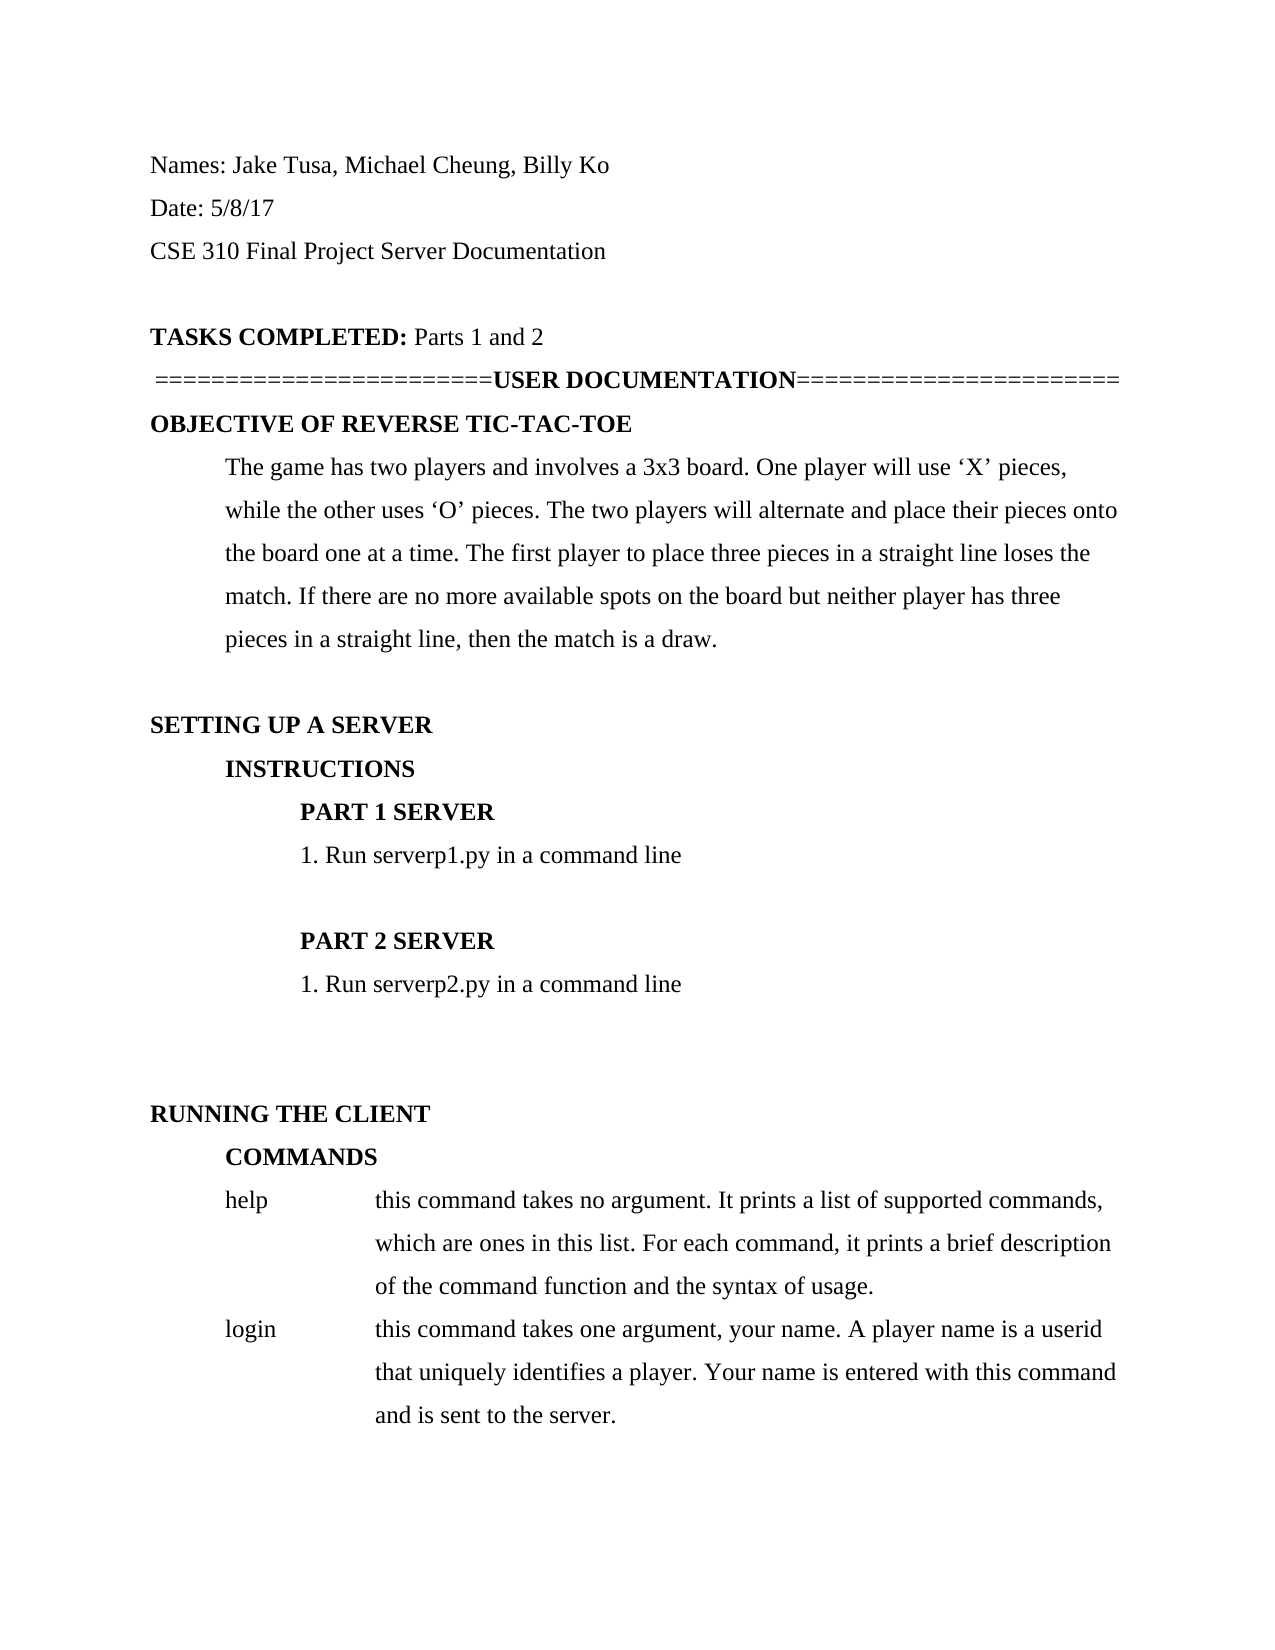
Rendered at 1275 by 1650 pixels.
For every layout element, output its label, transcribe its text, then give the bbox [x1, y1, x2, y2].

text TASKS COMPLETED: Parts 1 and 2 [150, 322, 1125, 351]
text PART 2 SERVER [225, 926, 1125, 955]
text login this command takes one argument, your name. A player name is a userid that uniquely identifies a player. Your name is entered with this command and is sent to the server. [225, 1314, 1125, 1429]
text Date: 5/8/17 [150, 193, 1125, 222]
text OBJECTIVE OF REVERSE TIC-TAC-TOE [150, 409, 1125, 437]
text COMMANDS [150, 1142, 1125, 1171]
text ========================USER DOCUMENTATION======================= [150, 366, 1125, 394]
text PART 1 SERVER [150, 797, 1125, 826]
text 1. Run serverp2.py in a command line [225, 969, 1125, 998]
text 1. Run serverp1.py in a command line [225, 840, 1125, 869]
text CSE 310 Final Project Server Documentation [150, 236, 1125, 265]
text SETTING UP A SERVER [150, 711, 1125, 739]
text INSTRUCTIONS [150, 754, 1125, 782]
text Names: Jake Tusa, Michael Cheung, Billy Ko [150, 150, 1125, 179]
text help this command takes no argument. It prints a list of supported commands, which are ones in this list. For each command, it prints a brief description of the command function and the syntax of usage. [225, 1185, 1125, 1300]
text RUNNING THE CLIENT [150, 1099, 1125, 1127]
text The game has two players and involves a 3x3 board. One player will use ‘X’ pieces, while the other uses ‘O’ pieces. The two players will alternate and place their pieces onto the board one at a time. The first player to place three pieces in a straight line loses the match. If there are no more available spots on the board but neither player has three pieces in a straight line, then the match is a draw. [225, 452, 1125, 653]
